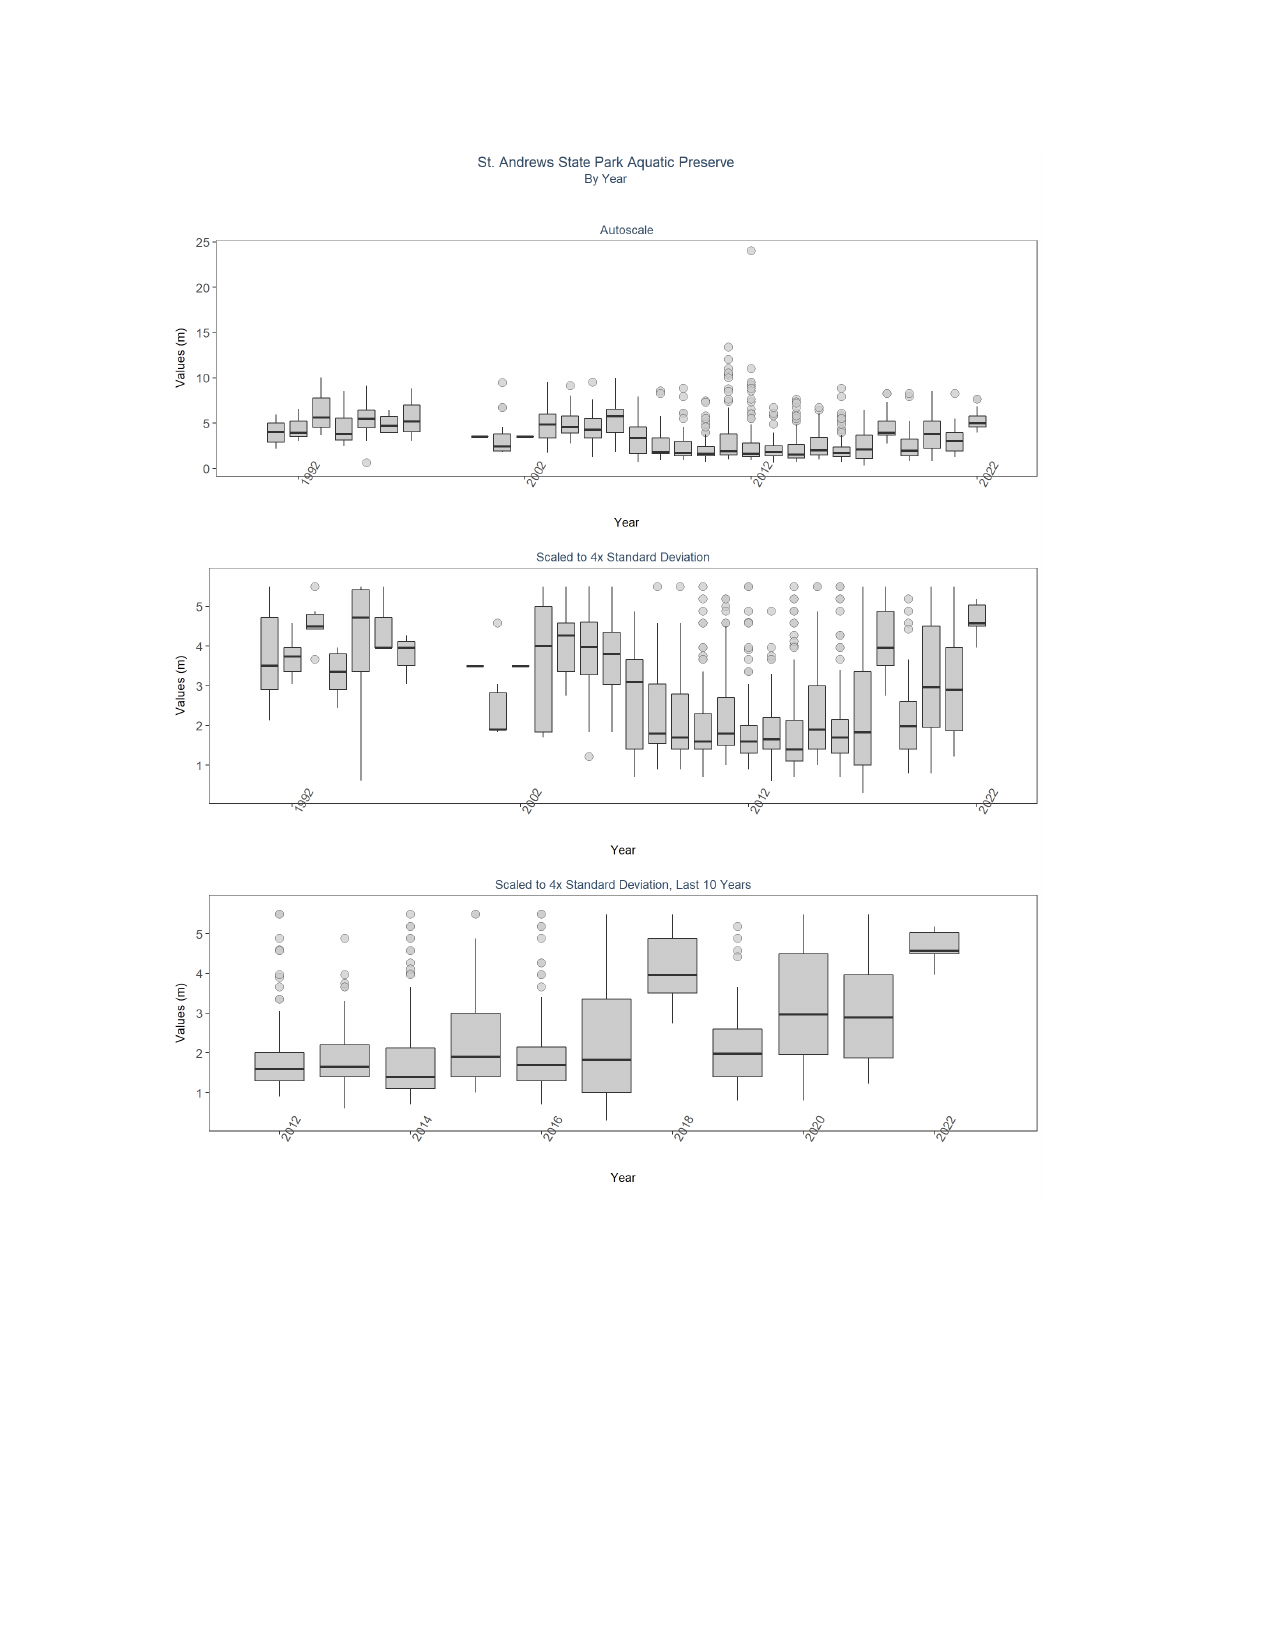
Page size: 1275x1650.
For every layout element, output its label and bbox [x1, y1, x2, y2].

picture [168, 150, 1044, 1200]
